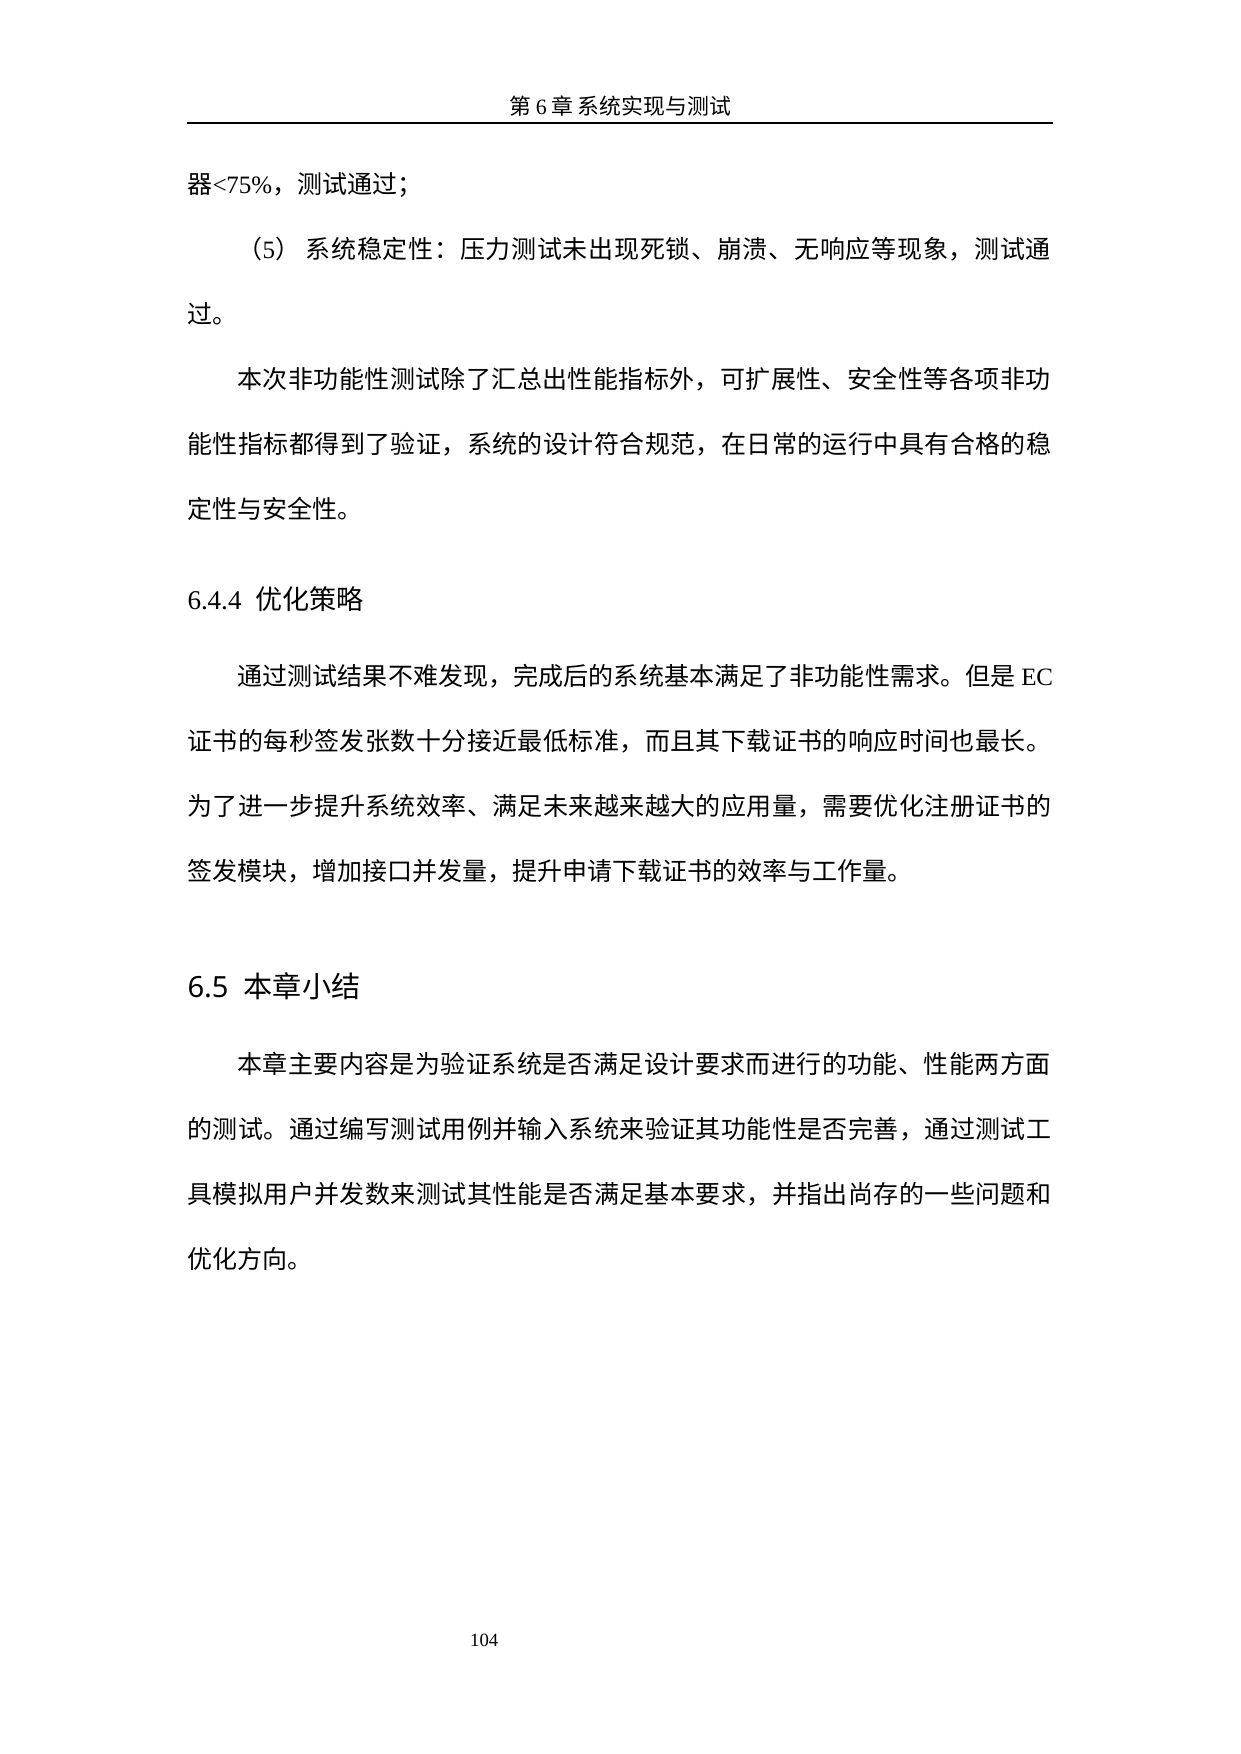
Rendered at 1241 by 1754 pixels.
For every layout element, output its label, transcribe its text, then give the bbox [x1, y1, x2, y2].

text 本章主要内容是为验证系统是否满足设计要求而进行的功能、性能两方面的测试。通过编写测试用例并输入系统来验证其功能性是否完善，通过测试工具模拟用户并发数来测试其性能是否满足基本要求，并指出尚存的一些问题和优化方向。 [187, 1030, 1053, 1290]
text 通过测试结果不难发现，完成后的系统基本满足了非功能性需求。但是EC证书的每秒签发张数十分接近最低标准，而且其下载证书的响应时间也最长。为了进一步提升系统效率、满足未来越来越大的应用量，需要优化注册证书的签发模块，增加接口并发量，提升申请下载证书的效率与工作量。 [187, 642, 1053, 902]
text 6.4.4 优化策略 [187, 565, 1053, 630]
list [187, 150, 1053, 215]
text 6.5 本章小结 [187, 952, 1053, 1017]
text 本次非功能性测试除了汇总出性能指标外，可扩展性、安全性等各项非功能性指标都得到了验证，系统的设计符合规范，在日常的运行中具有合格的稳定性与安全性。 [187, 345, 1053, 540]
list 系统稳定性：压力测试未出现死锁、崩溃、无响应等现象，测试通过。 [187, 215, 1053, 345]
